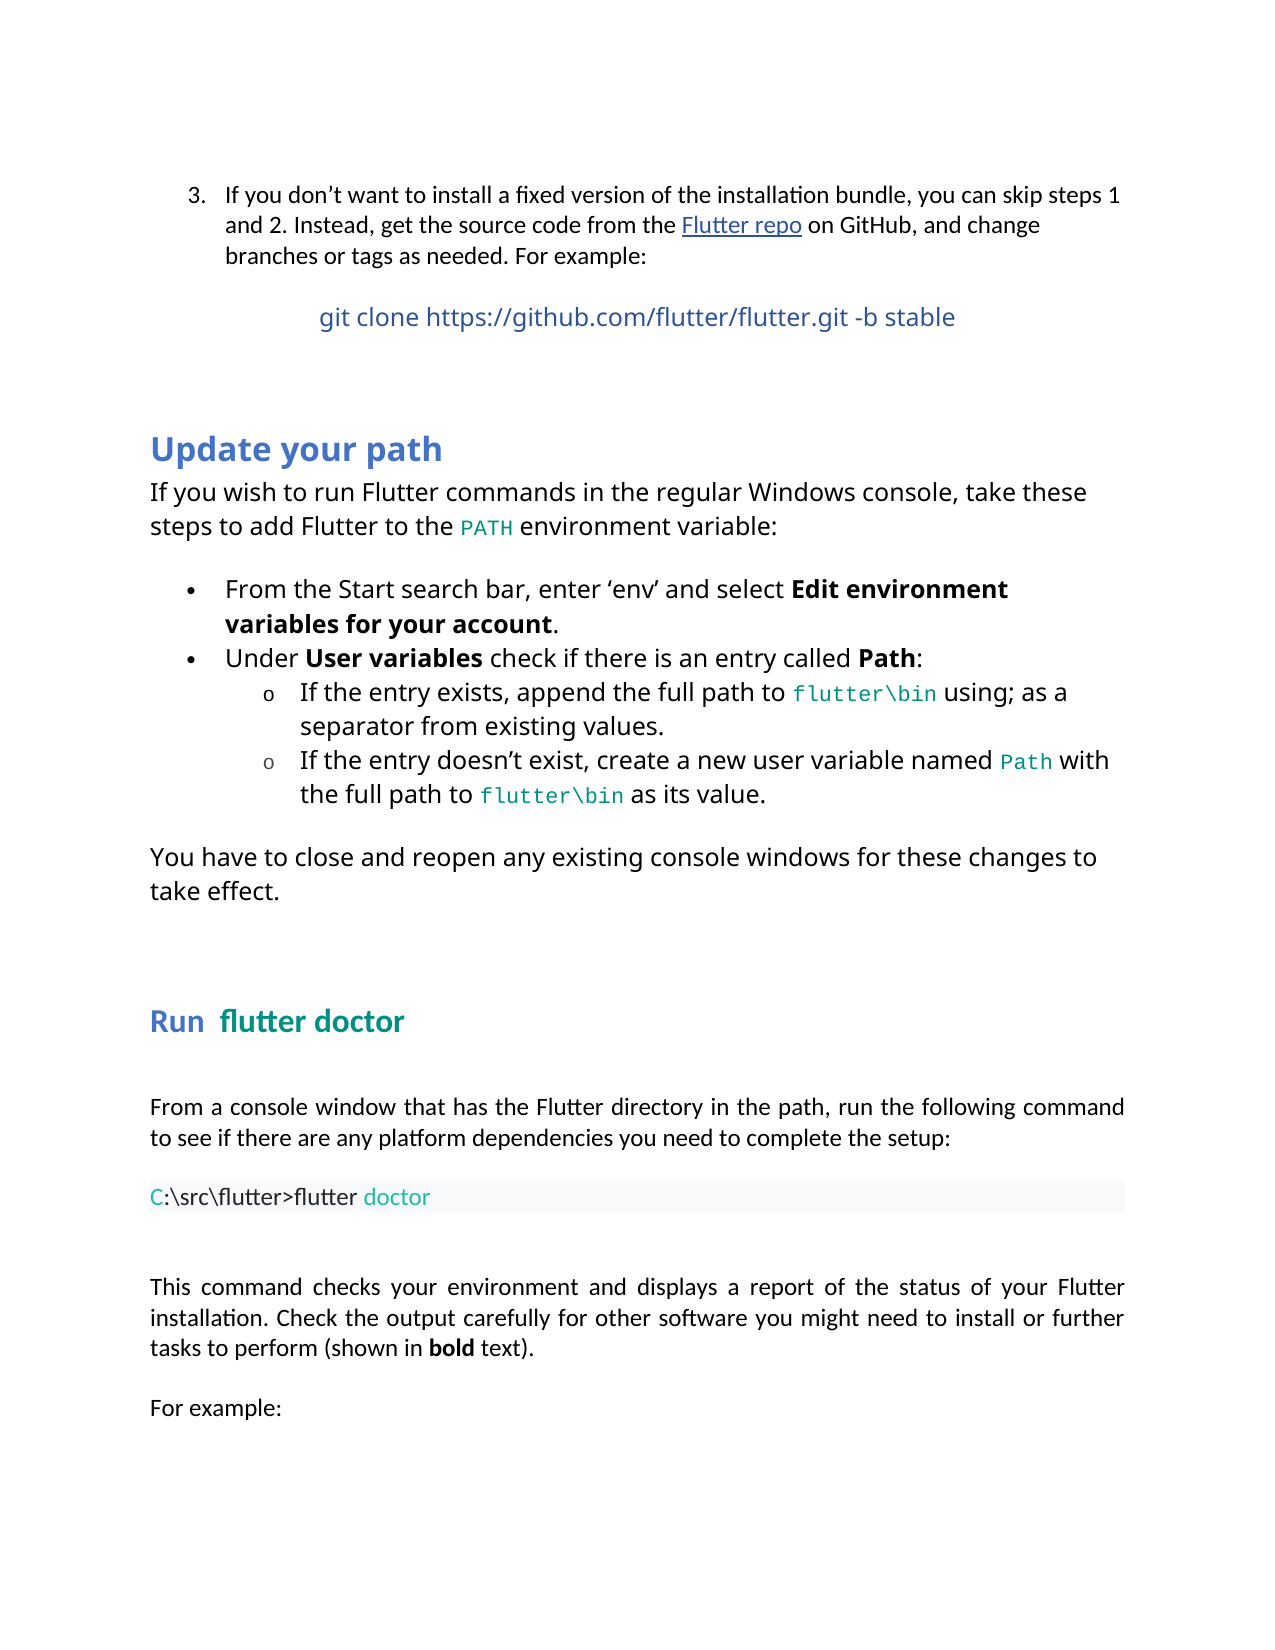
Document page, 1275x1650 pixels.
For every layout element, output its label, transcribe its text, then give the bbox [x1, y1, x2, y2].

subtitle Update your path [150, 426, 1125, 471]
text You have to close and reopen any existing console windows for these changes to take effect. [150, 840, 1125, 908]
list If the entry doesn’t exist, create a new user variable named Path with the full path to flutter\bin as its value. [262, 742, 1125, 811]
text If you wish to run Flutter commands in the regular Windows console, take these steps to add Flutter to the PATH environment variable: [150, 475, 1125, 543]
list From the Start search bar, enter ‘env’ and select Edit environment variables for your account. [187, 572, 1125, 640]
text git clone https://github.com/flutter/flutter.git -b stable [150, 299, 1125, 333]
text For example: [150, 1392, 1125, 1423]
list If you don’t want to install a fixed version of the installation bundle, you can skip steps 1 and 2. Instead, get the source code from the Flutter repo on GitHub, and change branches or tags as needed. For example: [187, 179, 1125, 270]
text From a console window that has the Flutter directory in the path, run the following command to see if there are any platform dependencies you need to complete the setup: [150, 1091, 1125, 1152]
text This command checks your environment and displays a report of the status of your Flutter installation. Check the output carefully for other software you might need to install or further tasks to perform (shown in bold text). [150, 1272, 1125, 1363]
list Under User variables check if there is an entry called Path: [187, 640, 1125, 674]
subtitle Run flutter doctor [150, 1000, 1125, 1041]
text C:\src\flutter>flutter doctor [150, 1181, 1125, 1212]
list If the entry exists, append the full path to flutter\bin using; as a separator from existing values. [262, 674, 1125, 742]
